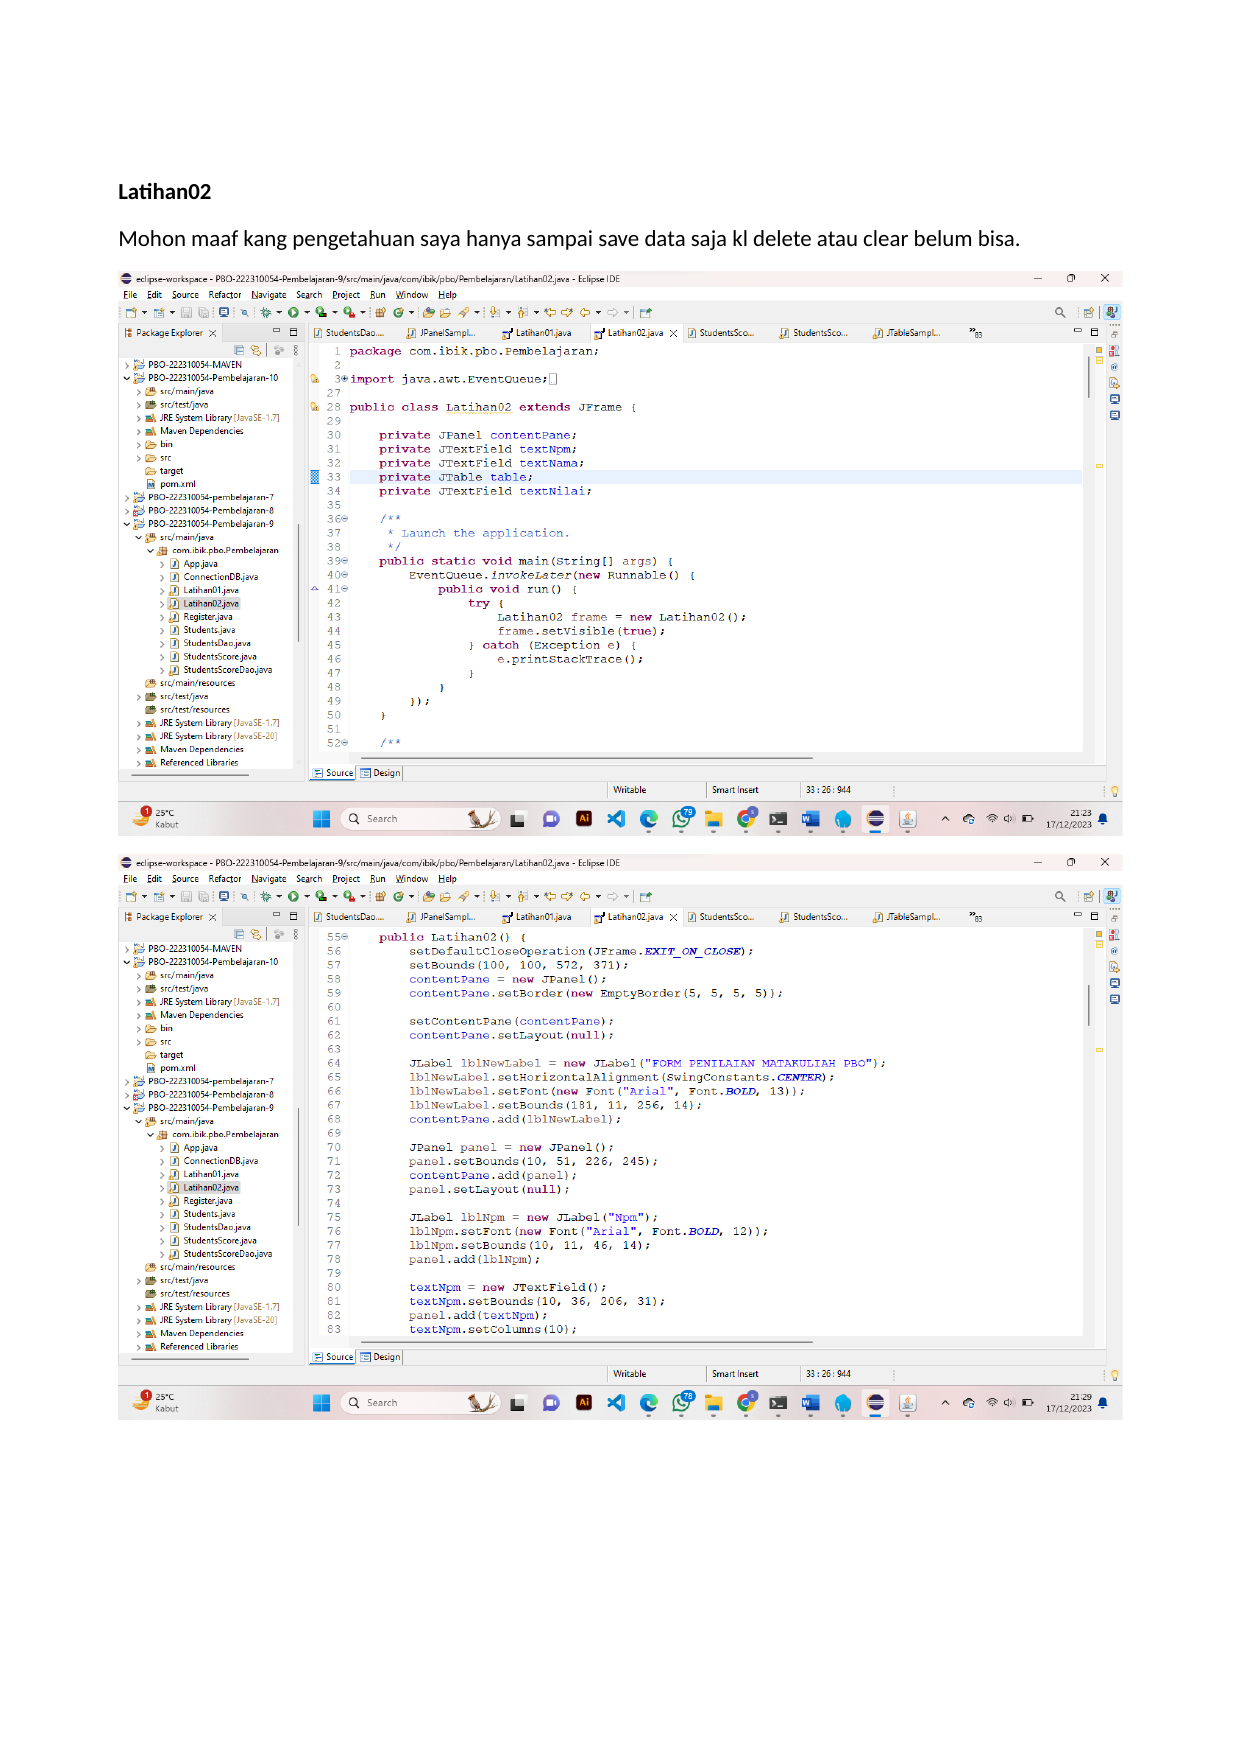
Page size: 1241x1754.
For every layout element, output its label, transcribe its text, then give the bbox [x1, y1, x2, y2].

picture [118, 854, 1123, 1420]
picture [118, 271, 1123, 836]
text Latihan02 [118, 177, 1122, 205]
text Mohon maaf kang pengetahuan saya hanya sampai save data saja kl delete atau clear belum bisa. [118, 224, 1122, 252]
